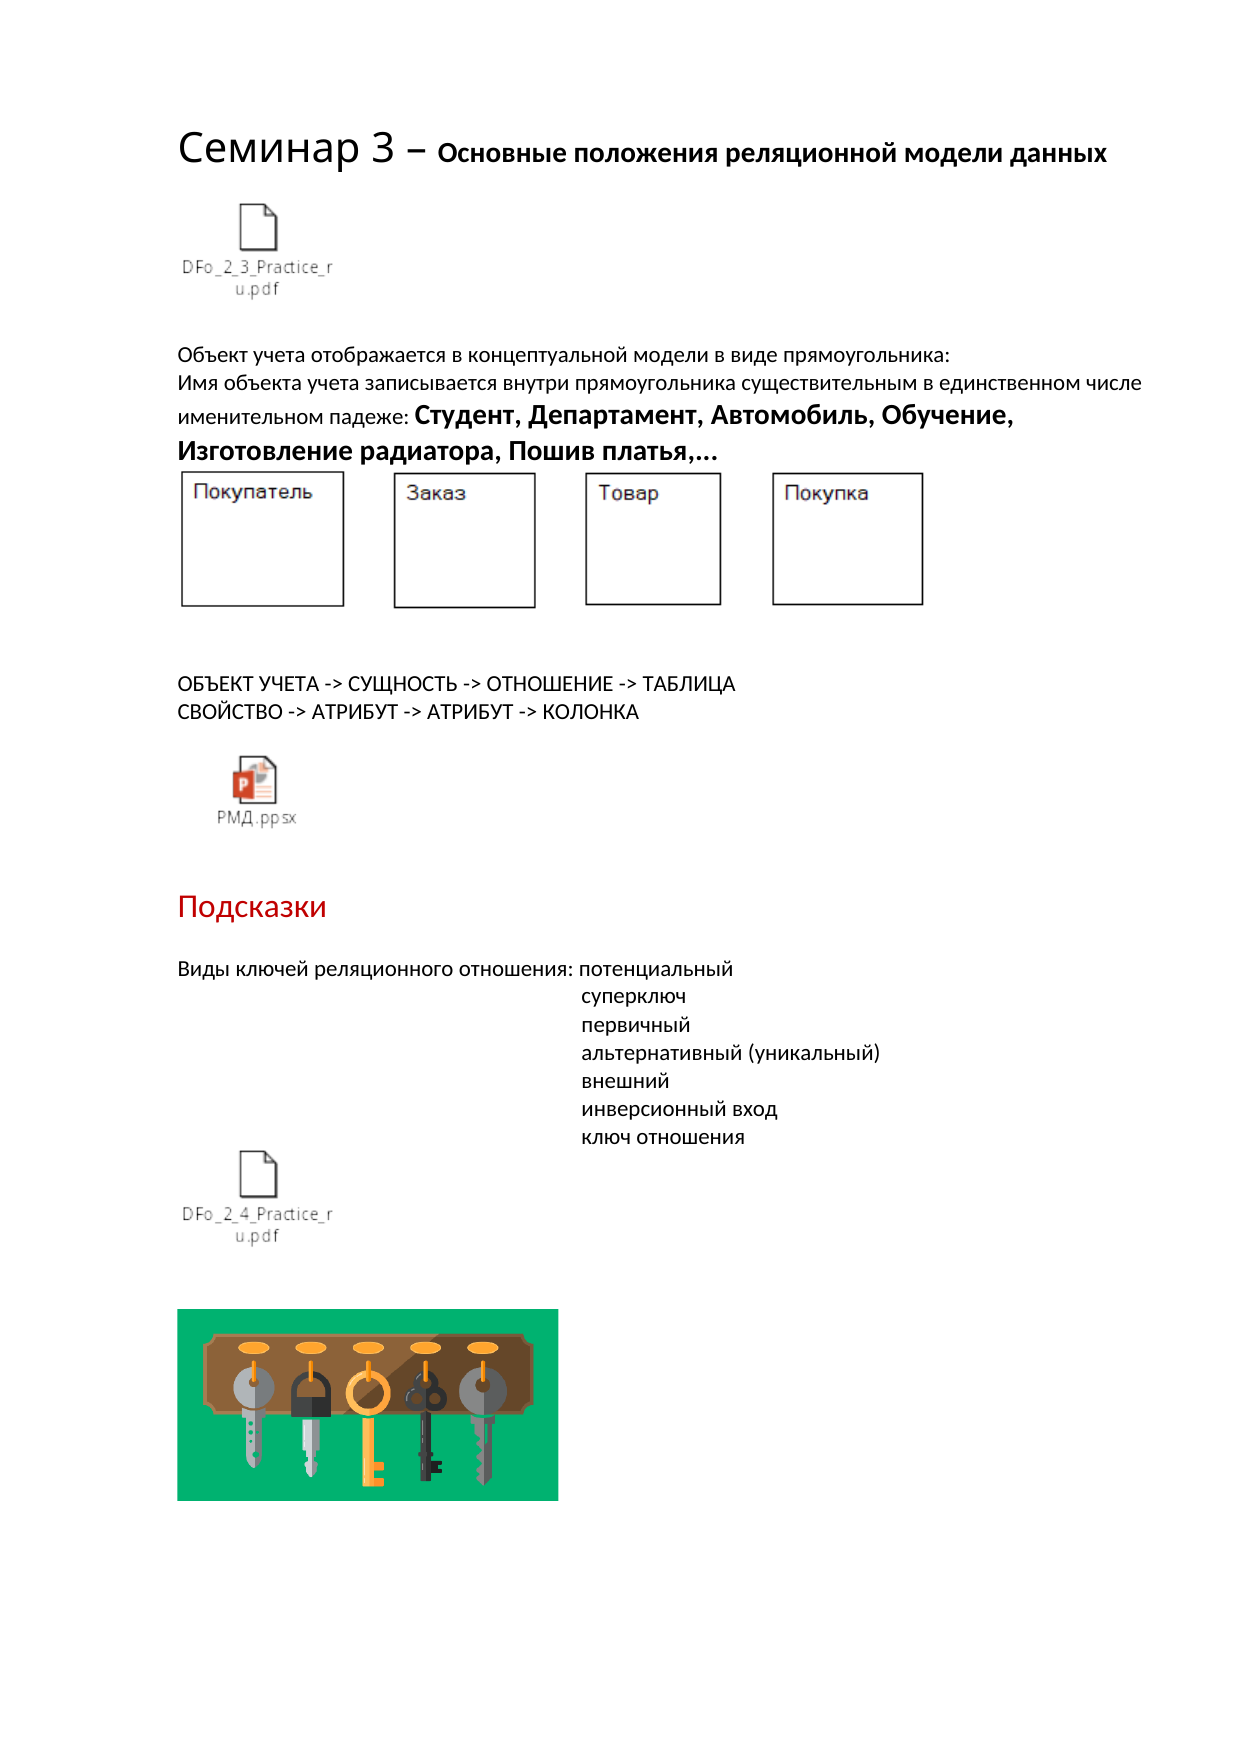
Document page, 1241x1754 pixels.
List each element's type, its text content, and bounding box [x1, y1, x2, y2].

text альтернативный (уникальный) [571, 1038, 1152, 1066]
text ключ отношения [571, 1122, 1152, 1150]
text Имя объекта учета записывается внутри прямоугольника существительным в единственном числе именительном падеже: Студент, Департамент, Автомобиль, Обучение, Изготовление радиатора, Пошив платья,... [177, 368, 1152, 468]
text Объект учета отображается в концептуальной модели в виде прямоугольника: [177, 340, 1152, 368]
text СВОЙСТВО -> АТРИБУТ -> АТРИБУТ -> КОЛОНКА [177, 697, 1152, 725]
picture [177, 467, 928, 613]
text инверсионный вход [571, 1094, 1152, 1122]
text Подсказки [177, 885, 1152, 926]
text Семинар 3 – Основные положения реляционной модели данных [177, 118, 1152, 175]
text внешний [571, 1066, 1152, 1094]
picture [177, 1309, 559, 1501]
text Виды ключей реляционного отношения: потенциальный [177, 954, 1152, 982]
text первичный [571, 1010, 1152, 1038]
text ОБЪЕКТ УЧЕТА -> СУЩНОСТЬ -> ОТНОШЕНИЕ -> ТАБЛИЦА [177, 669, 1152, 697]
text суперключ [571, 982, 1152, 1010]
